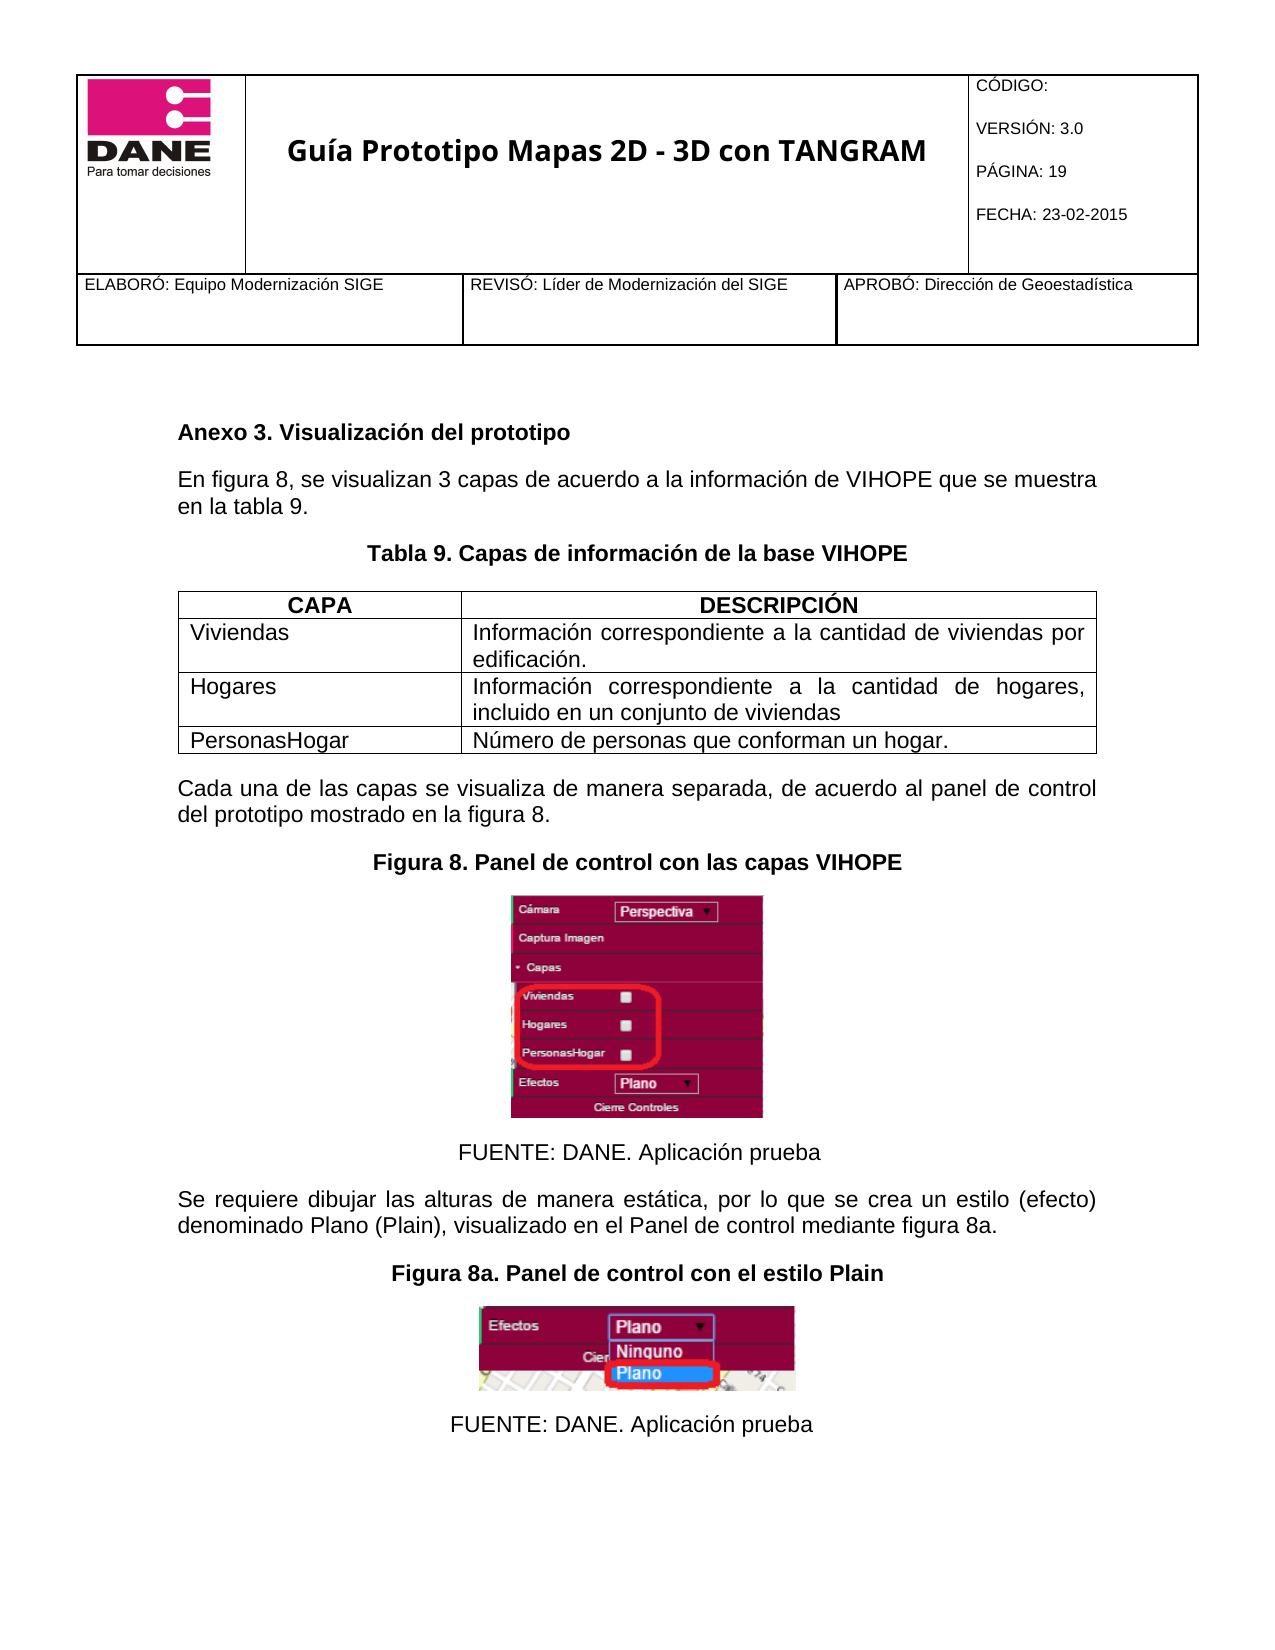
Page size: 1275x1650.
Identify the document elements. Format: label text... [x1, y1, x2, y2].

text FUENTE: DANE. Aplicación prueba [450, 1411, 1098, 1438]
table_cell Información correspondiente a la cantidad de viviendas por edificación. [462, 619, 1096, 672]
text FUENTE: DANE. Aplicación prueba [251, 1139, 1098, 1165]
table_cell Información correspondiente a la cantidad de hogares, incluido en un conjunto de viviendas [462, 673, 1096, 726]
text Figura 8. Panel de control con las capas VIHOPE [177, 848, 1098, 875]
text Anexo 3. Visualización del prototipo [177, 419, 1098, 445]
picture [479, 1306, 796, 1391]
text Cada una de las capas se visualiza de manera separada, de acuerdo al panel de control del prototipo mostrado en la figura 8. [177, 775, 1098, 828]
picture [84, 76, 214, 180]
picture [511, 895, 764, 1118]
text Se requiere dibujar las alturas de manera estática, por lo que se crea un estilo (efecto) denominado Plano (Plain), visualizado en el Panel de control mediante figura 8a. [177, 1186, 1098, 1239]
table_cell PersonasHogar [179, 727, 461, 753]
text Tabla 9. Capas de información de la base VIHOPE [177, 540, 1098, 566]
table_header DESCRIPCIÓN [462, 592, 1096, 618]
table_header CAPA [179, 592, 461, 618]
table_cell Hogares [179, 673, 461, 726]
text Figura 8a. Panel de control con el estilo Plain [177, 1259, 1098, 1286]
table_cell Viviendas [179, 619, 461, 672]
table_cell Número de personas que conforman un hogar. [462, 727, 1096, 753]
text En figura 8, se visualizan 3 capas de acuerdo a la información de VIHOPE que se muestra en la tabla 9. [177, 466, 1098, 519]
